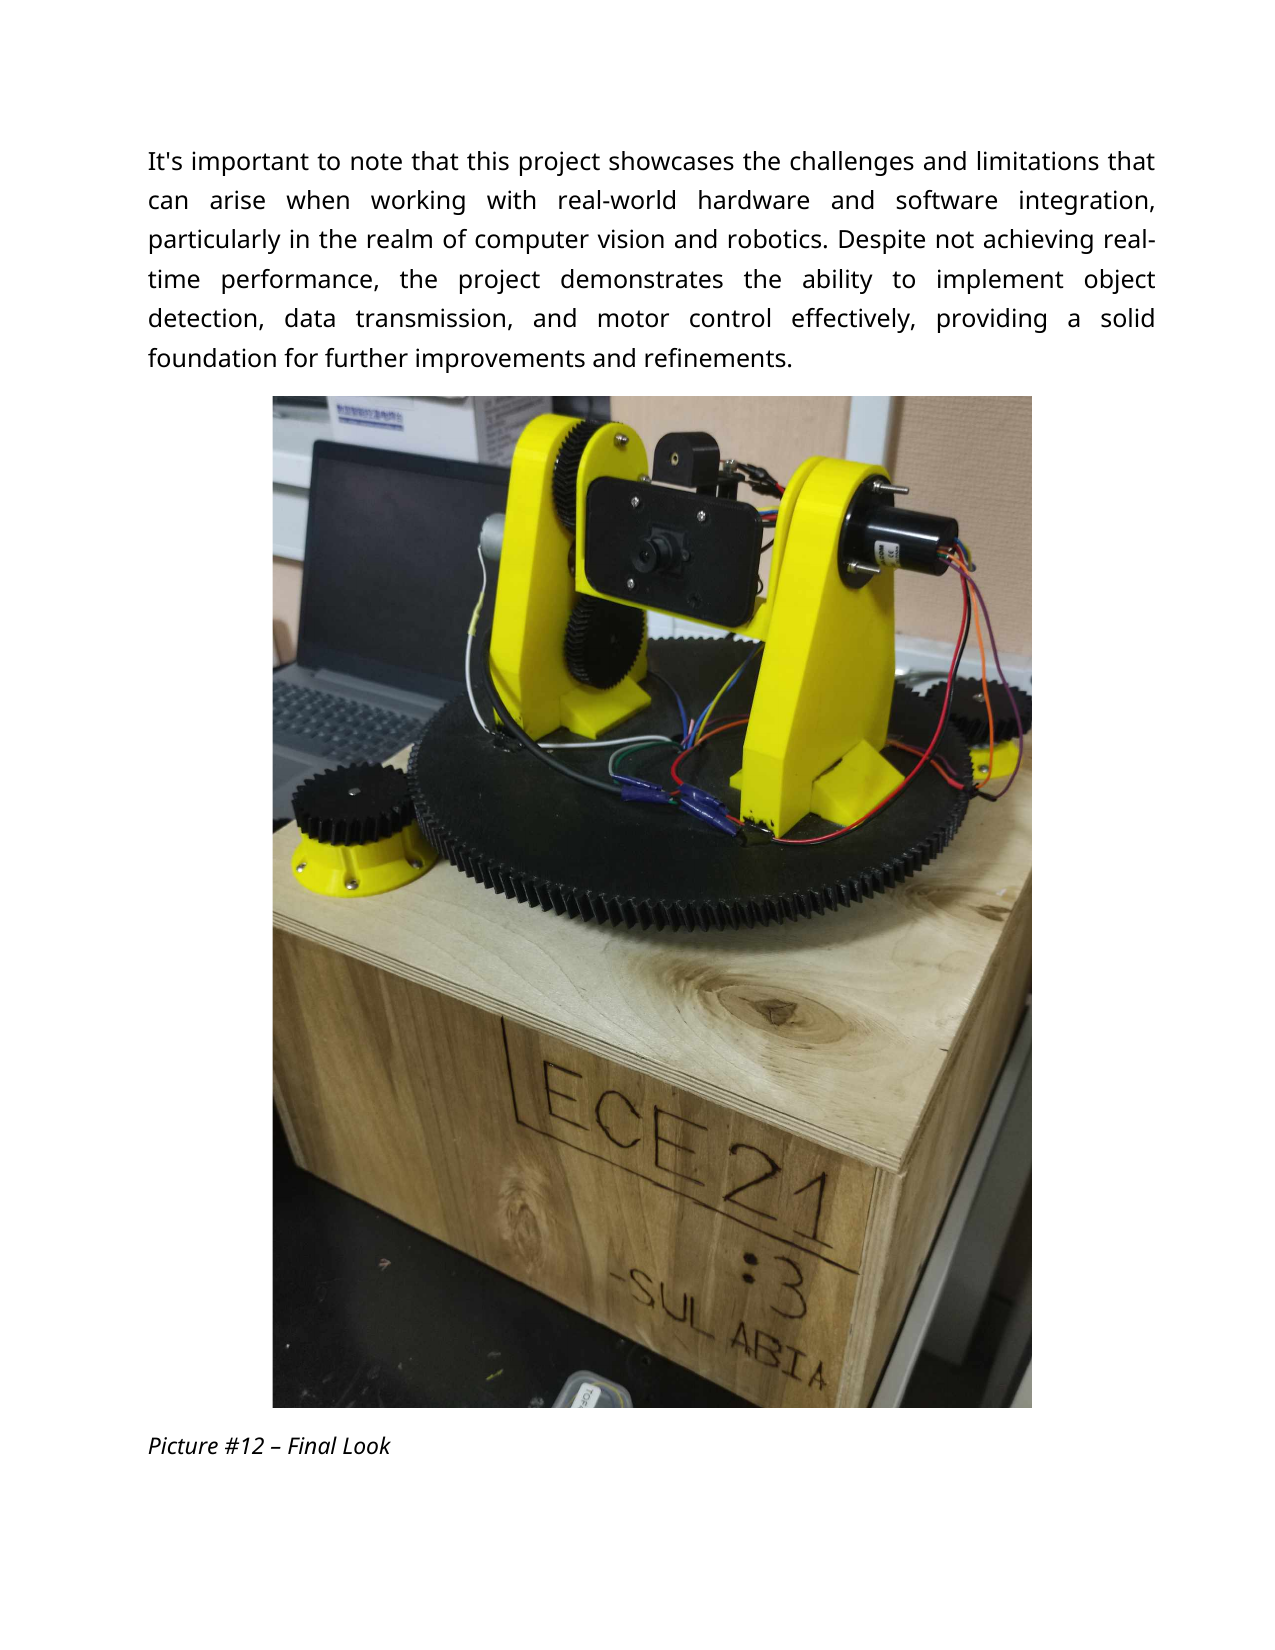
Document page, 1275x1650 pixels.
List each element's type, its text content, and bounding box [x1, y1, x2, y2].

text It's important to note that this project showcases the challenges and limitations that can arise when working with real-world hardware and software integration, particularly in the realm of computer vision and robotics. Despite not achieving real-time performance, the project demonstrates the ability to implement object detection, data transmission, and motor control effectively, providing a solid foundation for further improvements and refinements. [148, 143, 1157, 374]
text Picture #12 – Final Look [148, 1430, 1157, 1461]
